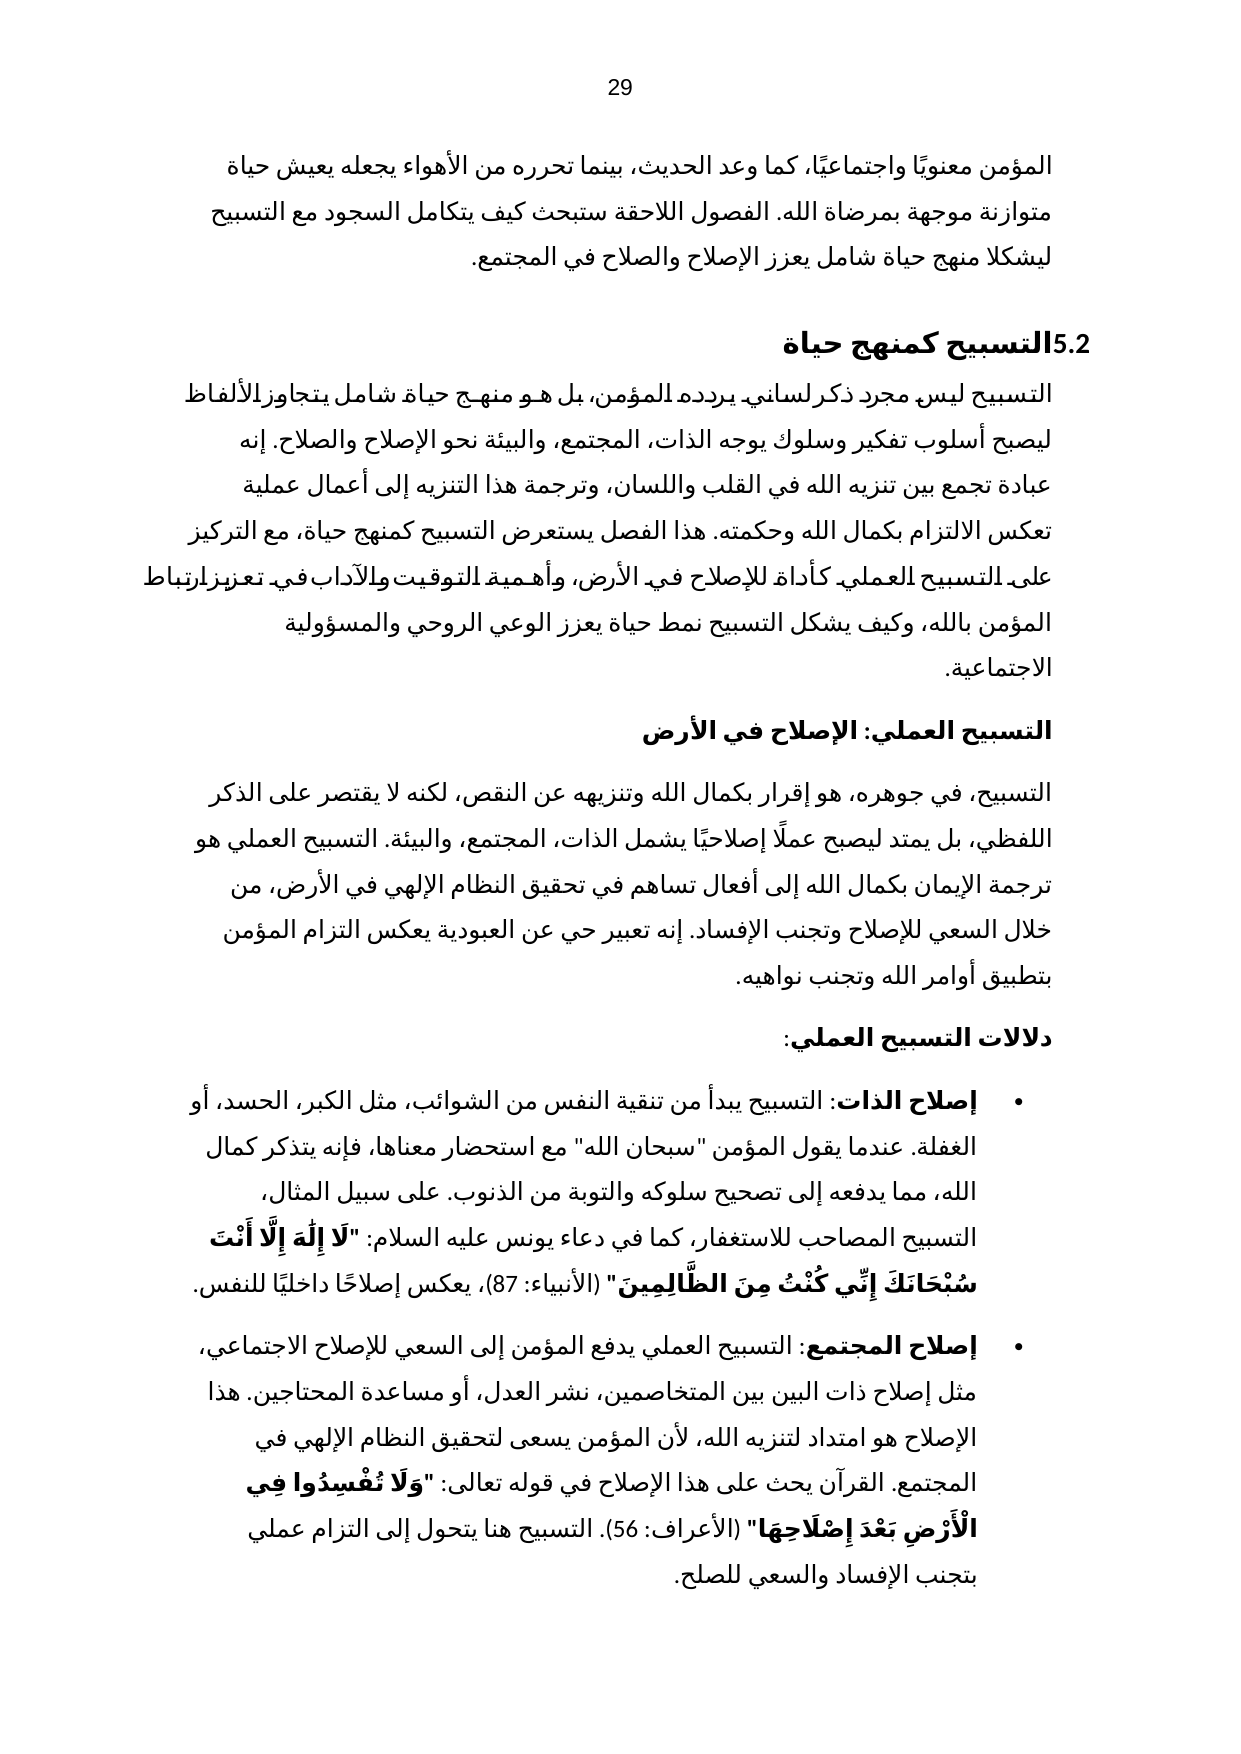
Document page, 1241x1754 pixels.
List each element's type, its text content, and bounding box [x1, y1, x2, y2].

text دلالات التسبيح العملي: [187, 1023, 1053, 1053]
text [187, 150, 1053, 272]
text التسبيح العملي: الإصلاح في الأرض [187, 715, 1053, 745]
text التسبيح، في جوهره، هو إقرار بكمال الله وتنزيهه عن النقص، لكنه لا يقتصر على الذكر اللفظي، بل يمتد ليصبح عملًا إصلاحيًا يشمل الذات، المجتمع، والبيئة. التسبيح العملي هو ترجمة الإيمان بكمال الله إلى أفعال تساهم في تحقيق النظام الإلهي في الأرض، من خلال السعي للإصلاح وتجنب الإفساد. إنه تعبير حي عن العبودية يعكس التزام المؤمن بتطبيق أوامر الله وتجنب نواهيه. [187, 777, 1053, 991]
subtitle التسبيح كمنهج حياة [187, 325, 1053, 360]
list إصلاح الذات: التسبيح يبدأ من تنقية النفس من الشوائب، مثل الكبر، الحسد، أو الغفلة. عندما يقول المؤمن "سبحان الله" مع استحضار معناها، فإنه يتذكر كمال الله، مما يدفعه إلى تصحيح سلوكه والتوبة من الذنوب. على سبيل المثال، التسبيح المصاحب للاستغفار، كما في دعاء يونس عليه السلام: "لَا إِلَٰهَ إِلَّا أَنْتَ سُبْحَانَكَ إِنِّي كُنْتُ مِنَ الظَّالِمِينَ" (الأنبياء: 87)، يعكس إصلاحًا داخليًا للنفس. [187, 1085, 1015, 1298]
text التسبيح ليس مجرد ذكر لساني يردده المؤمن، بل هو منهج حياة شامل يتجاوز الألفاظ ليصبح أسلوب تفكير وسلوك يوجه الذات، المجتمع، والبيئة نحو الإصلاح والصلاح. إنه عبادة تجمع بين تنزيه الله في القلب واللسان، وترجمة هذا التنزيه إلى أعمال عملية تعكس الالتزام بكمال الله وحكمته. هذا الفصل يستعرض التسبيح كمنهج حياة، مع التركيز على التسبيح العملي كأداة للإصلاح في الأرض، وأهمية التوقيت والآداب في تعزيز ارتباط المؤمن بالله، وكيف يشكل التسبيح نمط حياة يعزز الوعي الروحي والمسؤولية الاجتماعية. [187, 378, 1053, 683]
list إصلاح المجتمع: التسبيح العملي يدفع المؤمن إلى السعي للإصلاح الاجتماعي، مثل إصلاح ذات البين بين المتخاصمين، نشر العدل، أو مساعدة المحتاجين. هذا الإصلاح هو امتداد لتنزيه الله، لأن المؤمن يسعى لتحقيق النظام الإلهي في المجتمع. القرآن يحث على هذا الإصلاح في قوله تعالى: "وَلَا تُفْسِدُوا فِي الْأَرْضِ بَعْدَ إِصْلَاحِهَا" (الأعراف: 56). التسبيح هنا يتحول إلى التزام عملي بتجنب الإفساد والسعي للصلح. [187, 1330, 1015, 1589]
